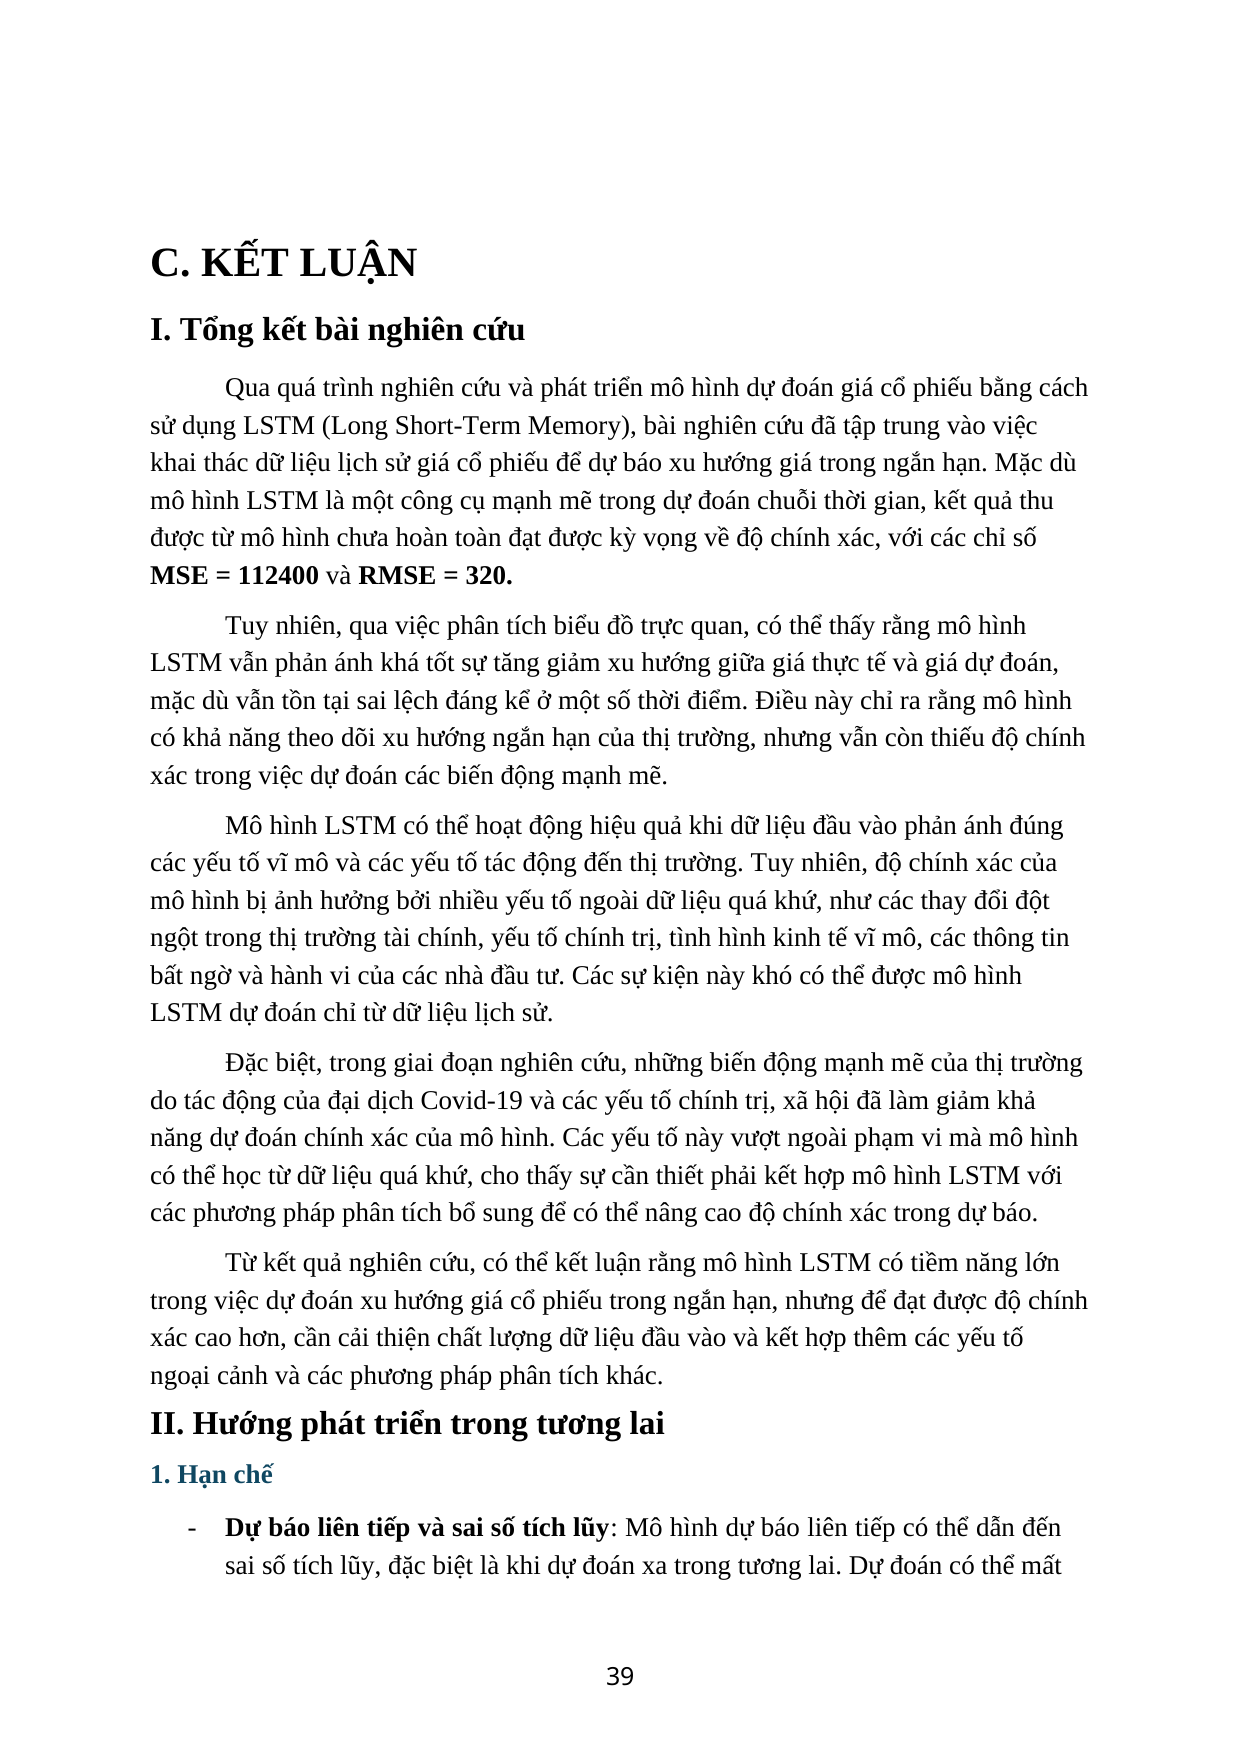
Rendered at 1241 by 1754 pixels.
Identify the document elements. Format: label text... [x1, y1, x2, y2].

text Mô hình LSTM có thể hoạt động hiệu quả khi dữ liệu đầu vào phản ánh đúng các yếu tố vĩ mô và các yếu tố tác động đến thị trường. Tuy nhiên, độ chính xác của mô hình bị ảnh hưởng bởi nhiều yếu tố ngoài dữ liệu quá khứ, như các thay đổi đột ngột trong thị trường tài chính, yếu tố chính trị, tình hình kinh tế vĩ mô, các thông tin bất ngờ và hành vi của các nhà đầu tư. Các sự kiện này khó có thể được mô hình LSTM dự đoán chỉ từ dữ liệu lịch sử. [150, 804, 1090, 1029]
subtitle C. KẾT LUẬN [150, 237, 1090, 285]
text 1. Hạn chế [150, 1458, 1090, 1489]
text II. Hướng phát triển trong tương lai [150, 1404, 1090, 1442]
text Qua quá trình nghiên cứu và phát triển mô hình dự đoán giá cổ phiếu bằng cách sử dụng LSTM (Long Short-Term Memory), bài nghiên cứu đã tập trung vào việc khai thác dữ liệu lịch sử giá cổ phiếu để dự báo xu hướng giá trong ngắn hạn. Mặc dù mô hình LSTM là một công cụ mạnh mẽ trong dự đoán chuỗi thời gian, kết quả thu được từ mô hình chưa hoàn toàn đạt được kỳ vọng về độ chính xác, với các chỉ số MSE = 112400 và RMSE = 320. [150, 367, 1090, 592]
subtitle I. Tổng kết bài nghiên cứu [150, 310, 1090, 348]
text Từ kết quả nghiên cứu, có thể kết luận rằng mô hình LSTM có tiềm năng lớn trong việc dự đoán xu hướng giá cổ phiếu trong ngắn hạn, nhưng để đạt được độ chính xác cao hơn, cần cải thiện chất lượng dữ liệu đầu vào và kết hợp thêm các yếu tố ngoại cảnh và các phương pháp phân tích khác. [150, 1242, 1090, 1392]
text Đặc biệt, trong giai đoạn nghiên cứu, những biến động mạnh mẽ của thị trường do tác động của đại dịch Covid-19 và các yếu tố chính trị, xã hội đã làm giảm khả năng dự đoán chính xác của mô hình. Các yếu tố này vượt ngoài phạm vi mà mô hình có thể học từ dữ liệu quá khứ, cho thấy sự cần thiết phải kết hợp mô hình LSTM với các phương pháp phân tích bổ sung để có thể nâng cao độ chính xác trong dự báo. [150, 1042, 1090, 1229]
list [187, 1507, 1062, 1582]
text Tuy nhiên, qua việc phân tích biểu đồ trực quan, có thể thấy rằng mô hình LSTM vẫn phản ánh khá tốt sự tăng giảm xu hướng giữa giá thực tế và giá dự đoán, mặc dù vẫn tồn tại sai lệch đáng kể ở một số thời điểm. Điều này chỉ ra rằng mô hình có khả năng theo dõi xu hướng ngắn hạn của thị trường, nhưng vẫn còn thiếu độ chính xác trong việc dự đoán các biến động mạnh mẽ. [150, 604, 1090, 792]
